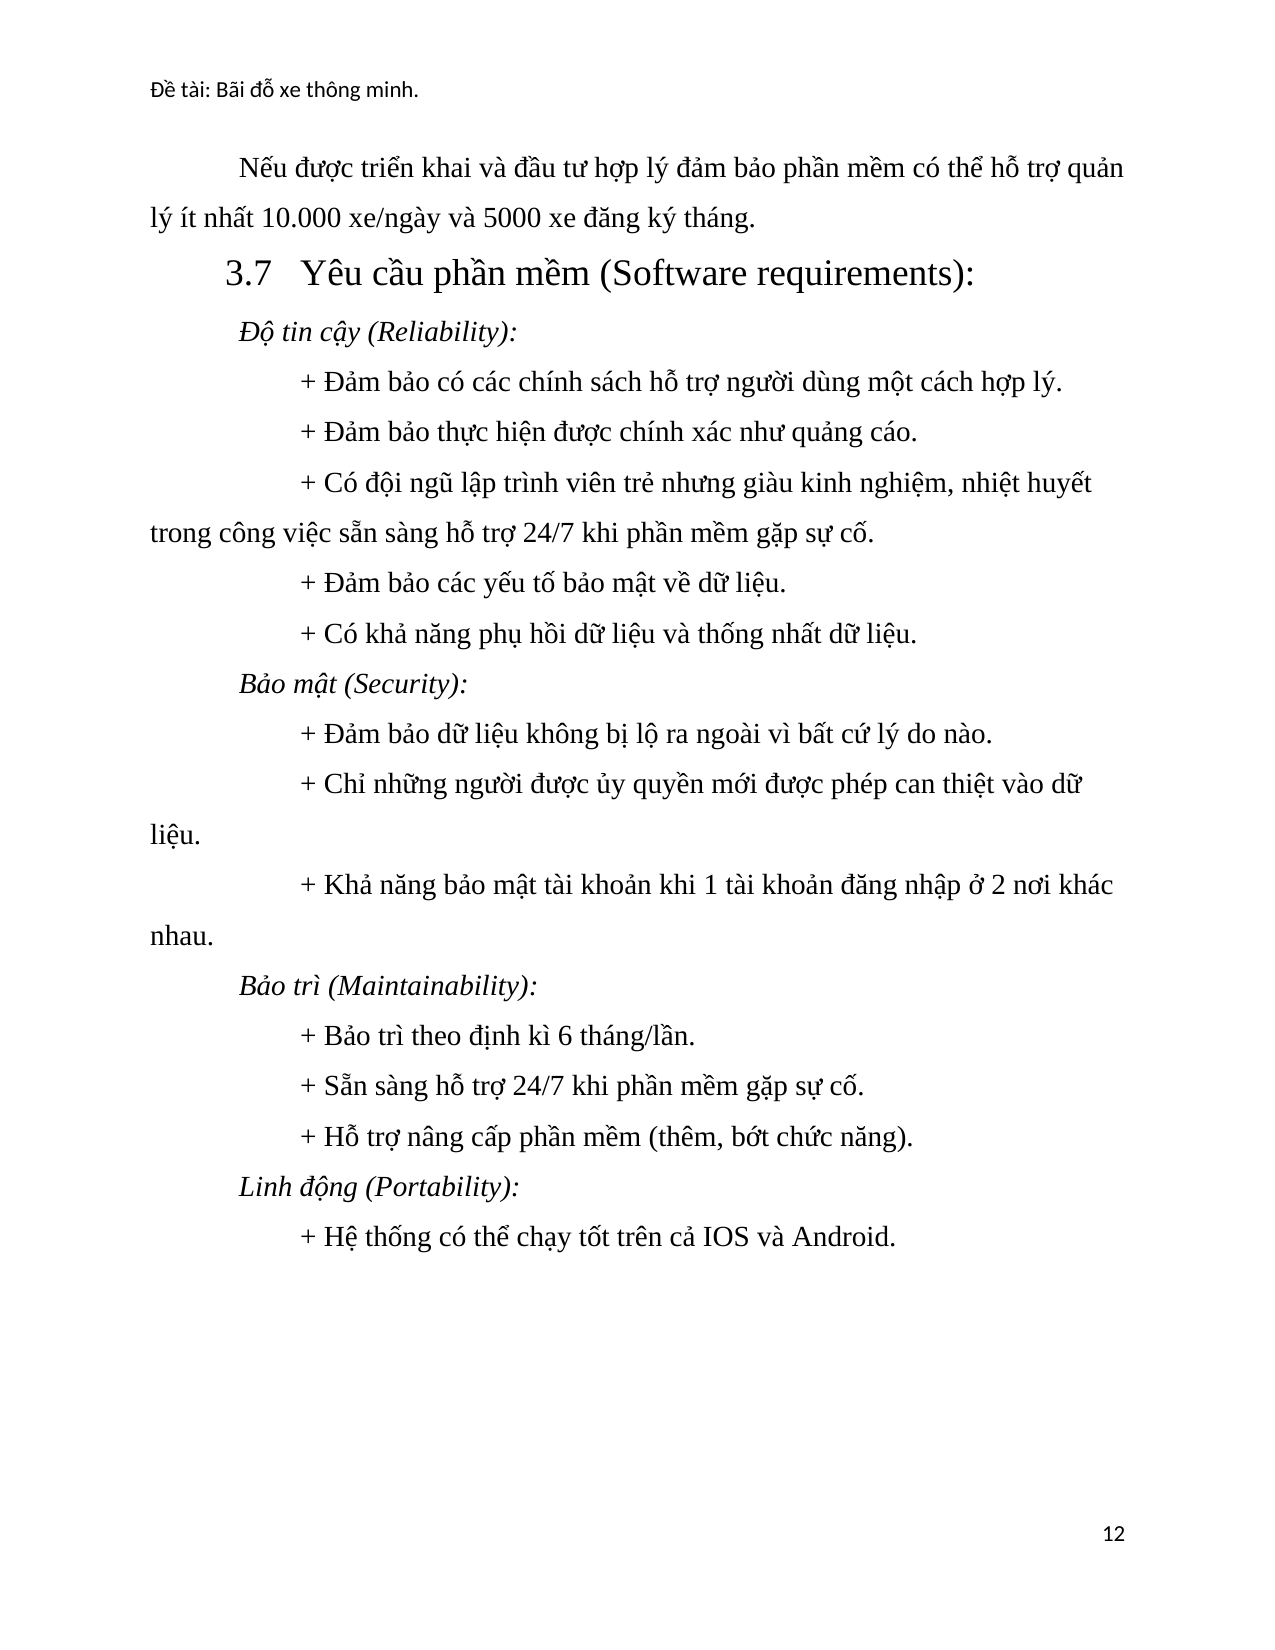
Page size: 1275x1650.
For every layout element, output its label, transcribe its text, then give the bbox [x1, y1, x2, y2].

text + Bảo trì theo định kì 6 tháng/lần. [150, 1018, 1125, 1052]
text + Đảm bảo dữ liệu không bị lộ ra ngoài vì bất cứ lý do nào. [150, 716, 1125, 750]
text Nếu được triển khai và đầu tư hợp lý đảm bảo phần mềm có thể hỗ trợ quản lý ít nhất 10.000 xe/ngày và 5000 xe đăng ký tháng. [150, 150, 1125, 234]
text + Chỉ những người được ủy quyền mới được phép can thiệt vào dữ liệu. [150, 767, 1125, 851]
text Độ tin cậy (Reliability): [150, 314, 1125, 347]
text + Hỗ trợ nâng cấp phần mềm (thêm, bớt chức năng). [150, 1119, 1125, 1152]
text + Khả năng bảo mật tài khoản khi 1 tài khoản đăng nhập ở 2 nơi khác nhau. [150, 867, 1125, 951]
text + Hệ thống có thể chạy tốt trên cả IOS và Android. [150, 1219, 1125, 1253]
text + Có khả năng phụ hồi dữ liệu và thống nhất dữ liệu. [150, 616, 1125, 649]
text + Đảm bảo các yếu tố bảo mật về dữ liệu. [150, 565, 1125, 599]
text Yêu cầu phần mềm (Software requirements): [225, 251, 1125, 294]
text + Đảm bảo thực hiện được chính xác như quảng cáo. [150, 414, 1125, 448]
text Bảo mật (Security): [150, 666, 1125, 699]
text Bảo trì (Maintainability): [150, 968, 1125, 1001]
text + Sẵn sàng hỗ trợ 24/7 khi phần mềm gặp sự cố. [150, 1068, 1125, 1102]
text + Có đội ngũ lập trình viên trẻ nhưng giàu kinh nghiệm, nhiệt huyết trong công việc sẵn sàng hỗ trợ 24/7 khi phần mềm gặp sự cố. [150, 465, 1125, 549]
text + Đảm bảo có các chính sách hỗ trợ người dùng một cách hợp lý. [150, 364, 1125, 398]
text Linh động (Portability): [150, 1169, 1125, 1203]
